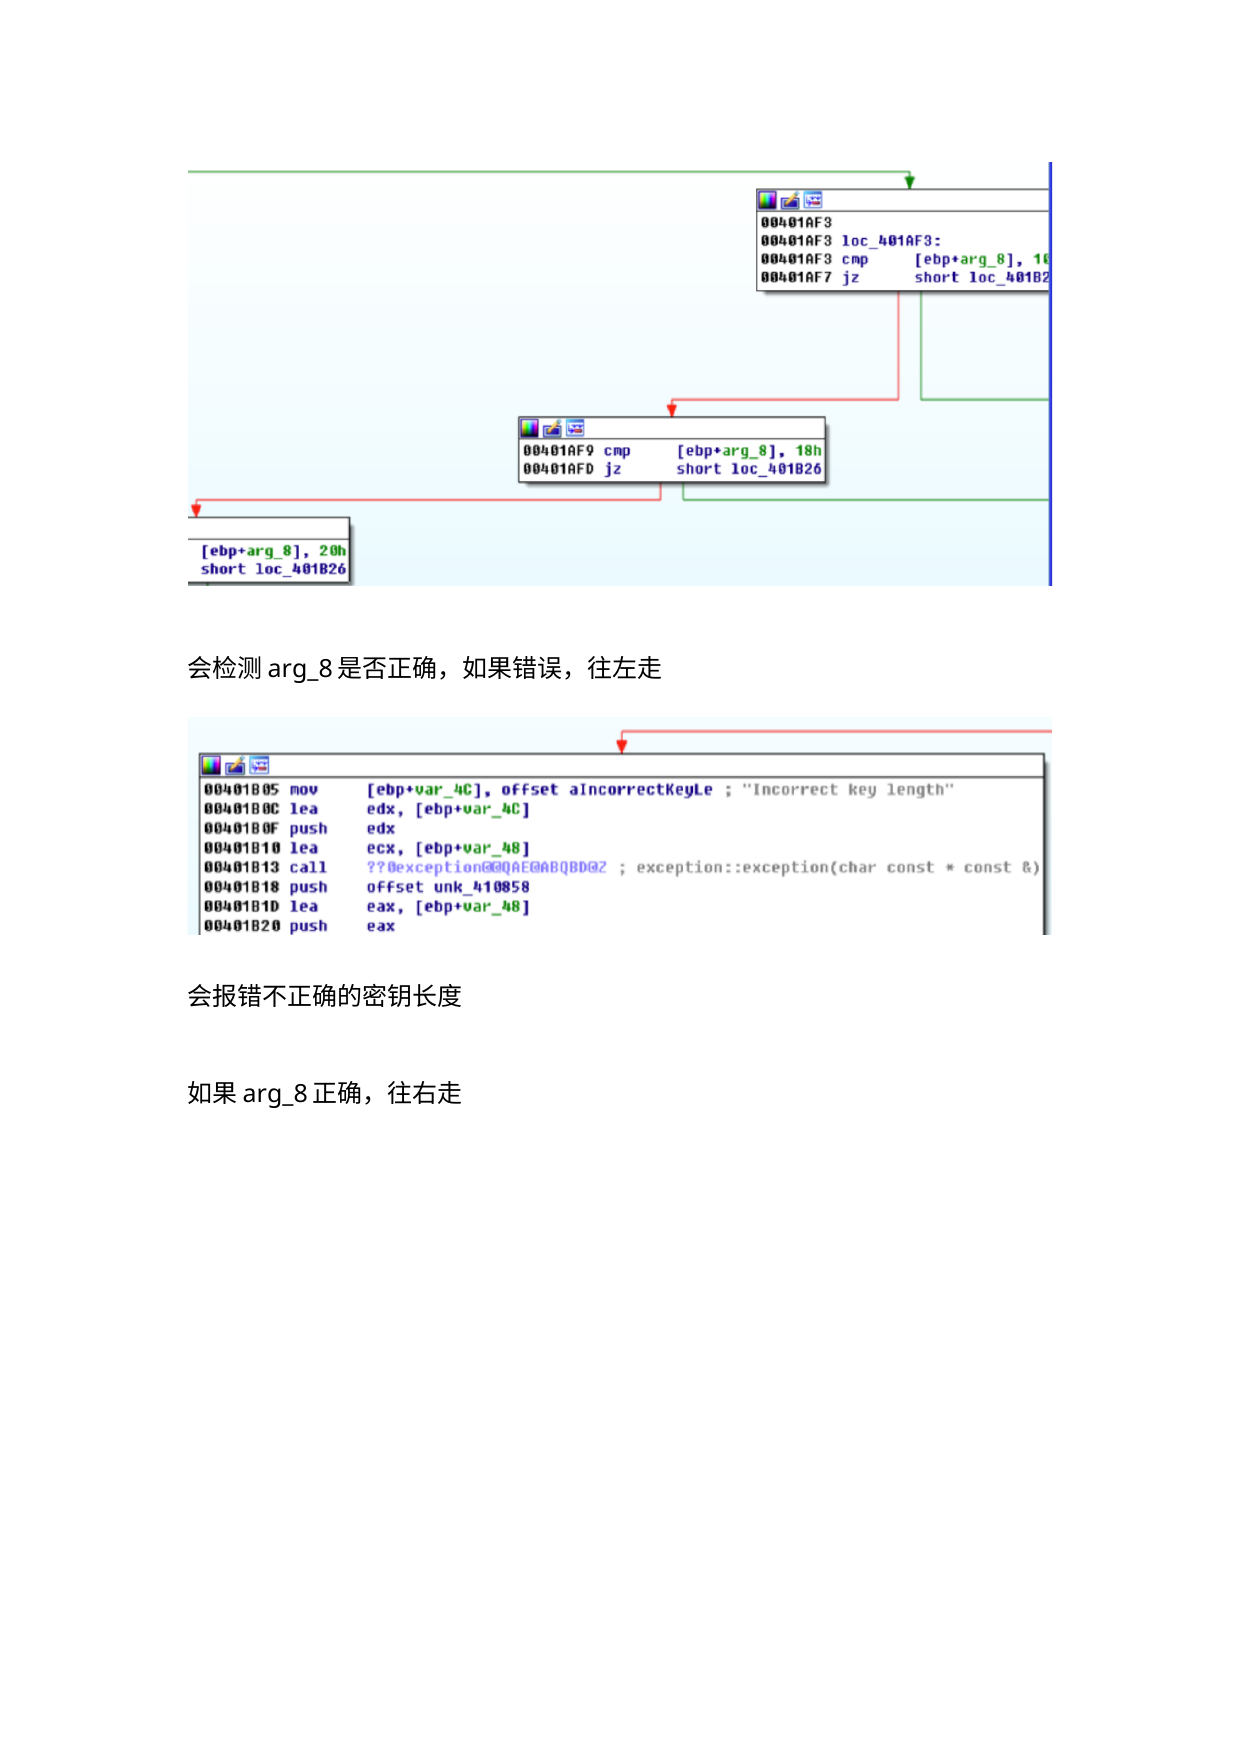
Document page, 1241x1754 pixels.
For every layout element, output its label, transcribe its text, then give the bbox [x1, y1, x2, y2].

text 会检测arg_8是否正确，如果错误，往左走 [187, 634, 1053, 699]
picture [187, 717, 1052, 935]
picture [187, 162, 1053, 586]
text 会报错不正确的密钥长度 如果arg_8正确，往右走 [187, 962, 1053, 1124]
